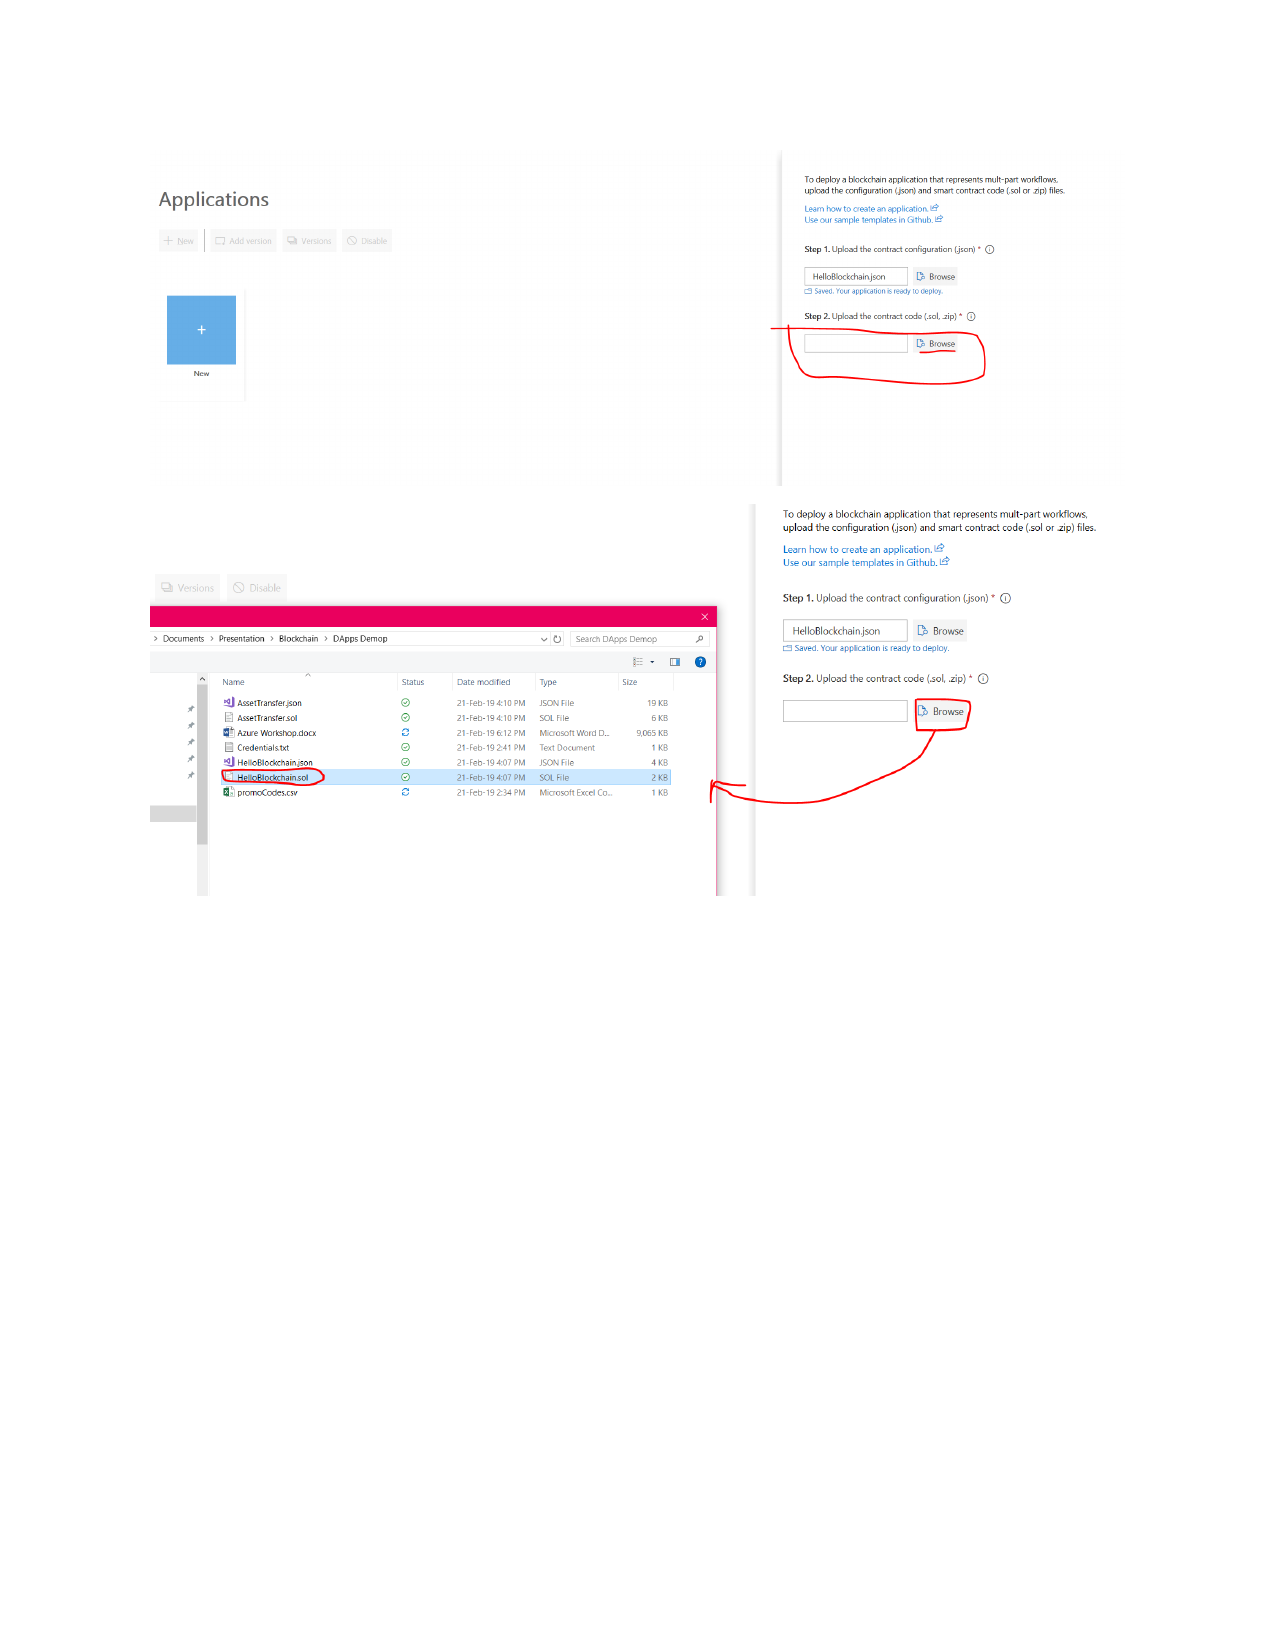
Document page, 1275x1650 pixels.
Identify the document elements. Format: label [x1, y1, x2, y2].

picture [150, 150, 1125, 486]
picture [150, 504, 1125, 896]
